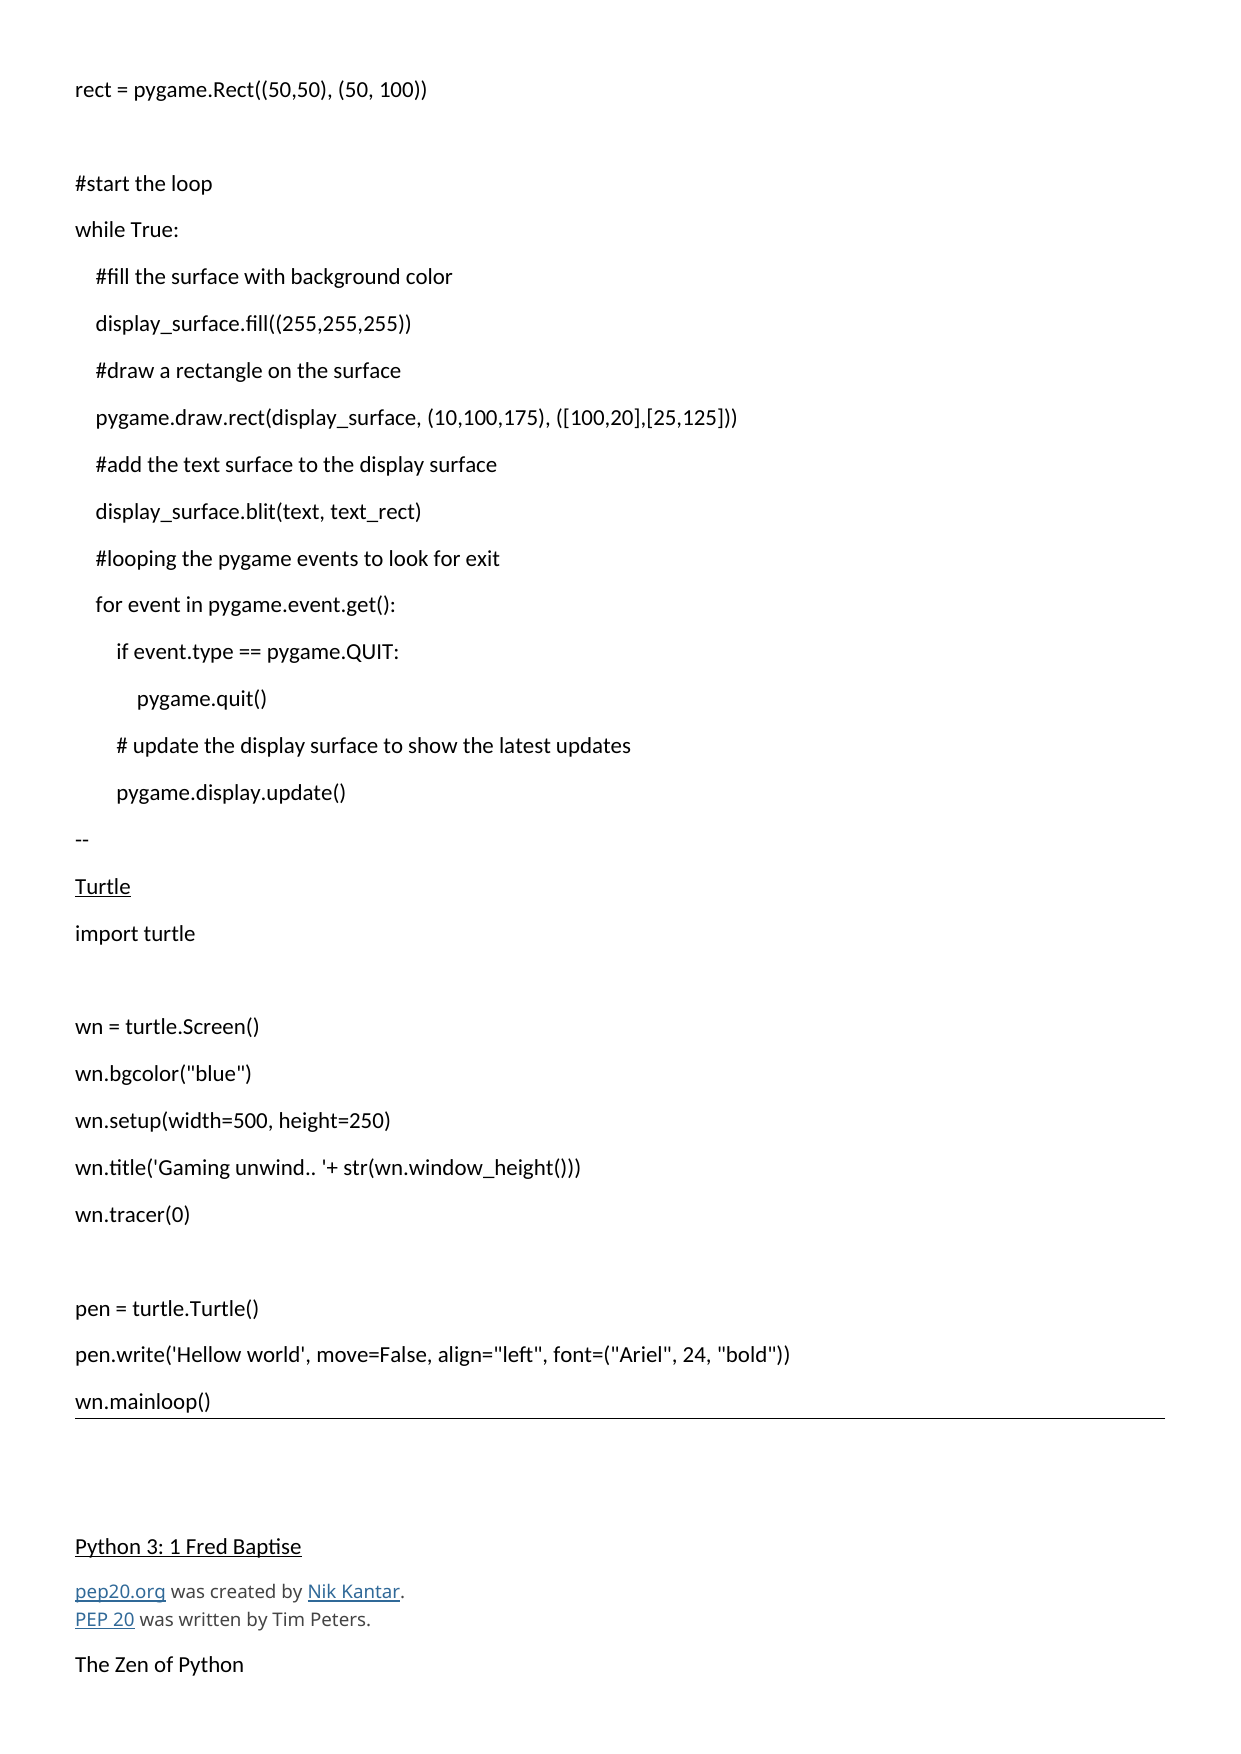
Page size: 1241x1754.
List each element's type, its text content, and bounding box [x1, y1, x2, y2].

text # update the display surface to show the latest updates [75, 731, 1165, 759]
text while True: [75, 216, 1165, 244]
text wn.tracer(0) [75, 1200, 1165, 1228]
text pep20.org was created by Nik Kantar. PEP 20 was written by Tim Peters. [75, 1579, 1165, 1632]
text #looping the pygame events to look for exit [75, 544, 1165, 572]
text wn.title('Gaming unwind.. '+ str(wn.window_height())) [75, 1153, 1165, 1181]
text for event in pygame.event.get(): [75, 591, 1165, 619]
text wn.setup(width=500, height=250) [75, 1106, 1165, 1134]
text pygame.display.update() [75, 778, 1165, 806]
text #draw a rectangle on the surface [75, 356, 1165, 384]
text if event.type == pygame.QUIT: [75, 637, 1165, 666]
text display_surface.blit(text, text_rect) [75, 497, 1165, 525]
text pen = turtle.Turtle() [75, 1294, 1165, 1322]
text #start the loop [75, 169, 1165, 197]
text pygame.quit() [75, 684, 1165, 712]
text #add the text surface to the display surface [75, 450, 1165, 478]
text Python 3: 1 Fred Baptise [75, 1532, 1165, 1560]
text -- [75, 825, 1165, 853]
text The Zen of Python [75, 1650, 1165, 1678]
text import turtle [75, 919, 1165, 947]
text #fill the surface with background color [75, 262, 1165, 291]
text display_surface.fill((255,255,255)) [75, 309, 1165, 337]
text pygame.draw.rect(display_surface, (10,100,175), ([100,20],[25,125])) [75, 403, 1165, 431]
text wn = turtle.Screen() [75, 1012, 1165, 1041]
text pen.write('Hellow world', move=False, align="left", font=("Ariel", 24, "bold")) [75, 1341, 1165, 1369]
text wn.mainloop() [75, 1387, 1165, 1418]
text wn.bgcolor("blue") [75, 1059, 1165, 1087]
text Turtle [75, 872, 1165, 900]
text rect = pygame.Rect((50,50), (50, 100)) [75, 75, 1165, 103]
